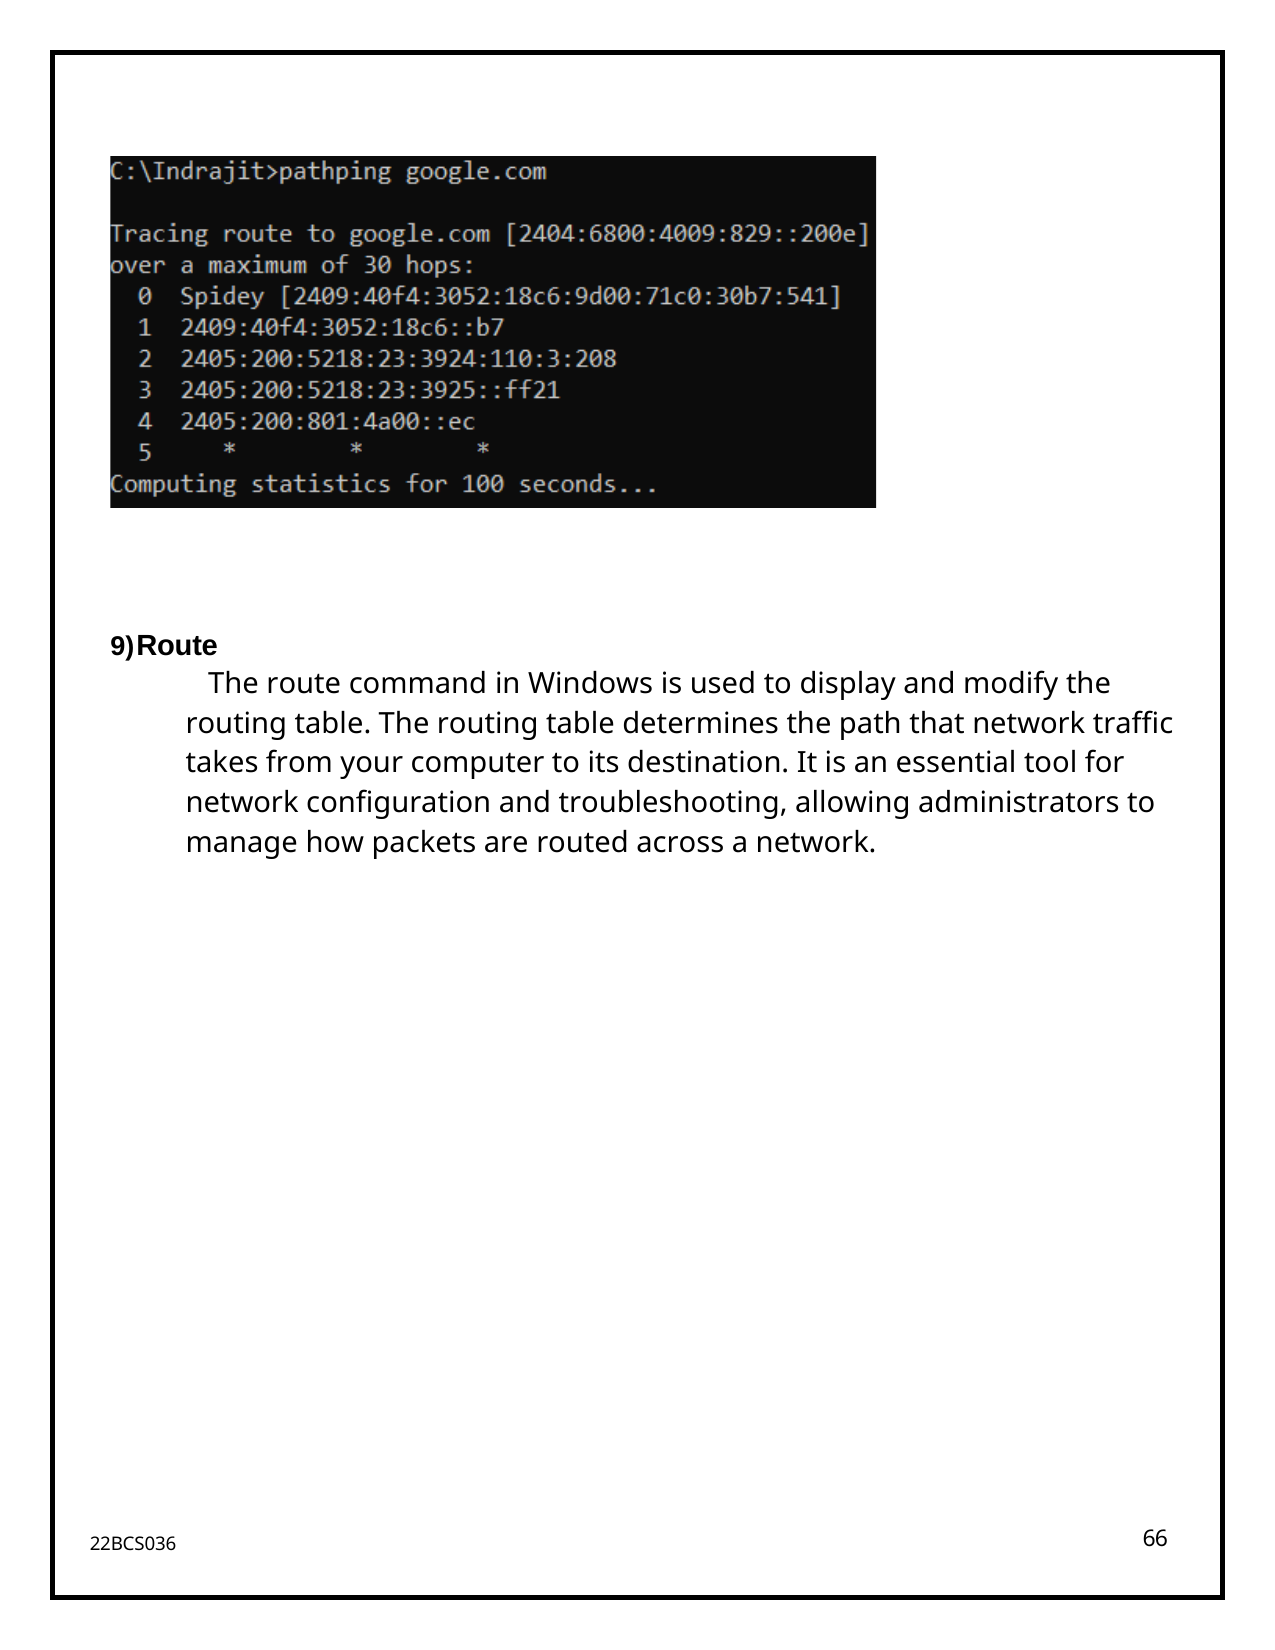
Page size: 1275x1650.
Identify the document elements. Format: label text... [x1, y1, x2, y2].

subtitle Route [110, 628, 1177, 662]
picture [110, 156, 877, 508]
text The route command in Windows is used to display and modify the routing table. The routing table determines the path that network traffic takes from your computer to its destination. It is an essential tool for network configuration and troubleshooting, allowing administrators to manage how packets are routed across a network. [185, 662, 1177, 861]
